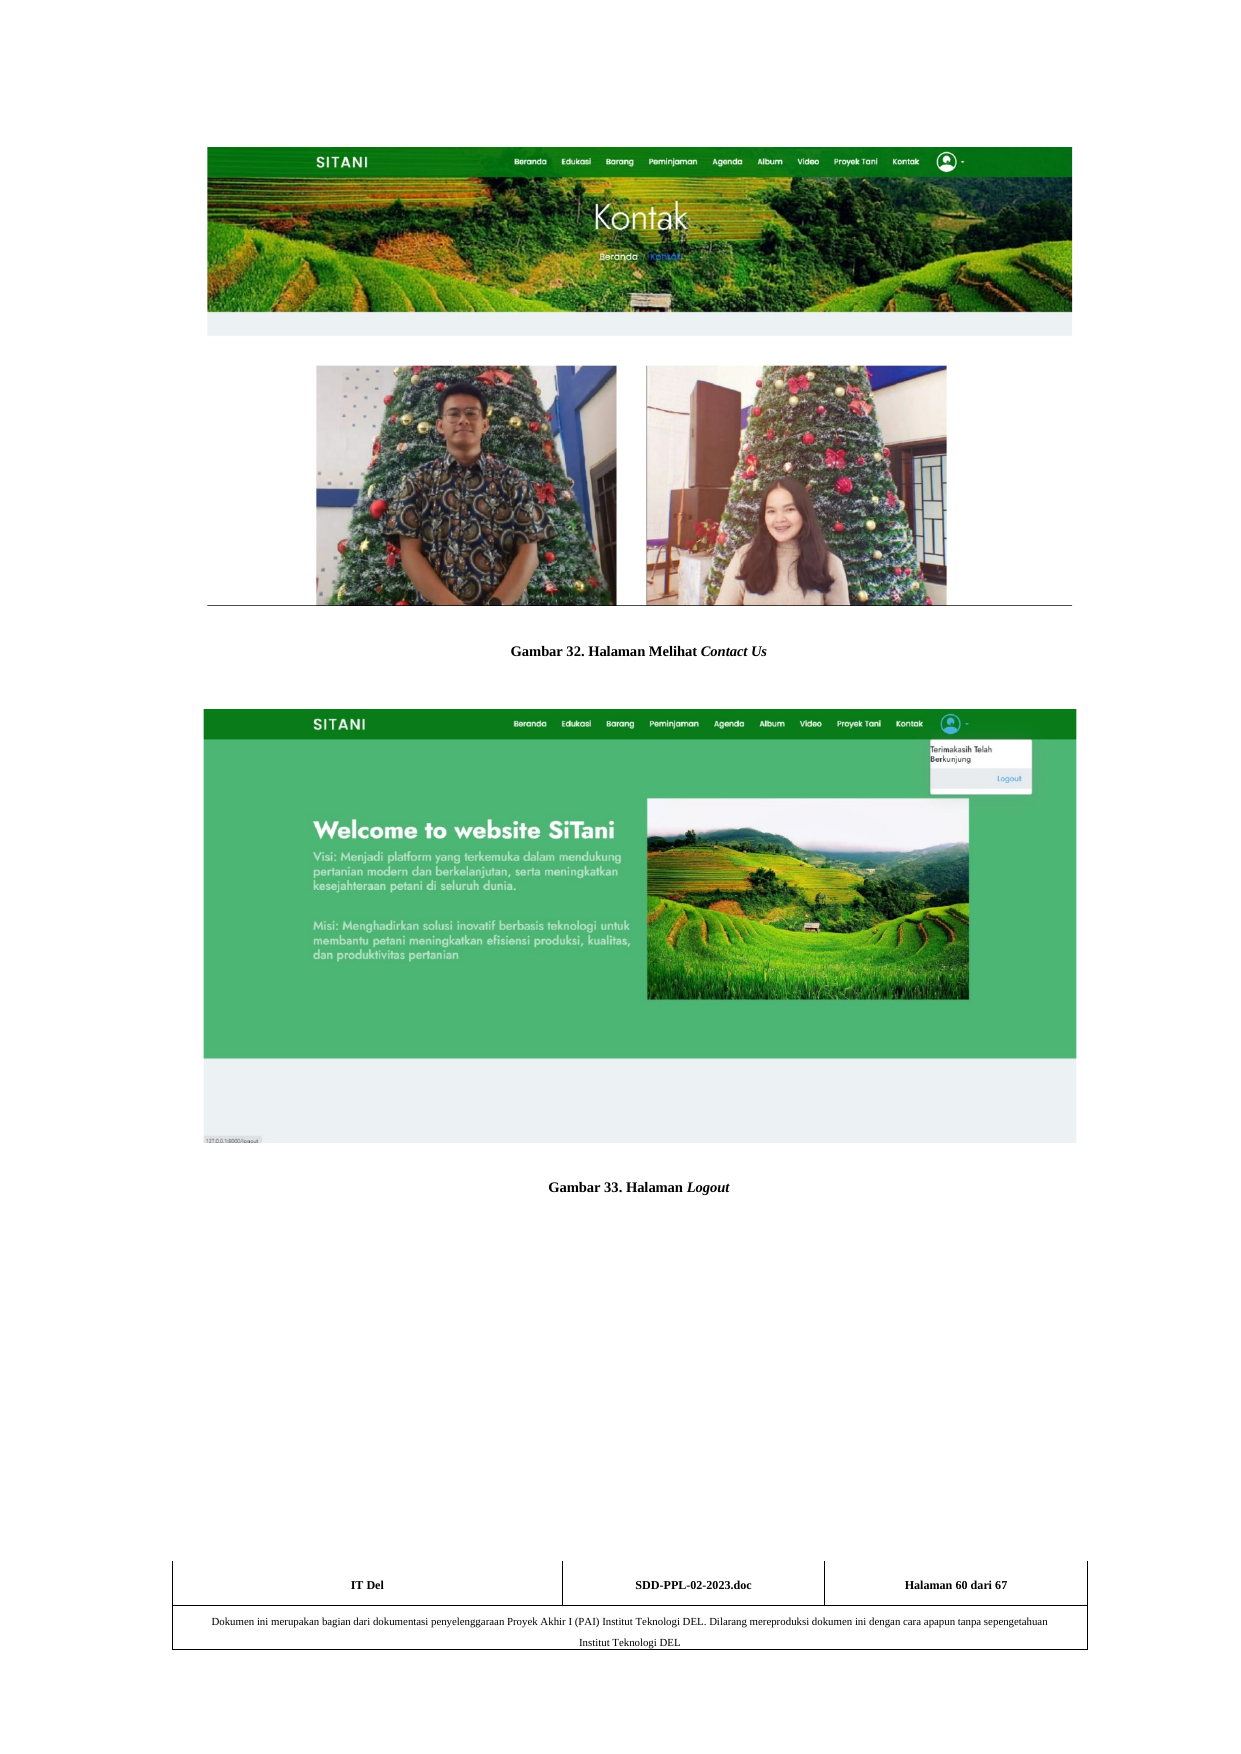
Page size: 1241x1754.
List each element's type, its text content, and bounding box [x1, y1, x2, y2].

picture [203, 709, 1077, 1143]
picture [207, 147, 1073, 606]
text Gambar 32. Halaman Melihat Contact Us [187, 630, 1092, 659]
text Gambar 33. Halaman Logout [187, 1167, 1092, 1196]
